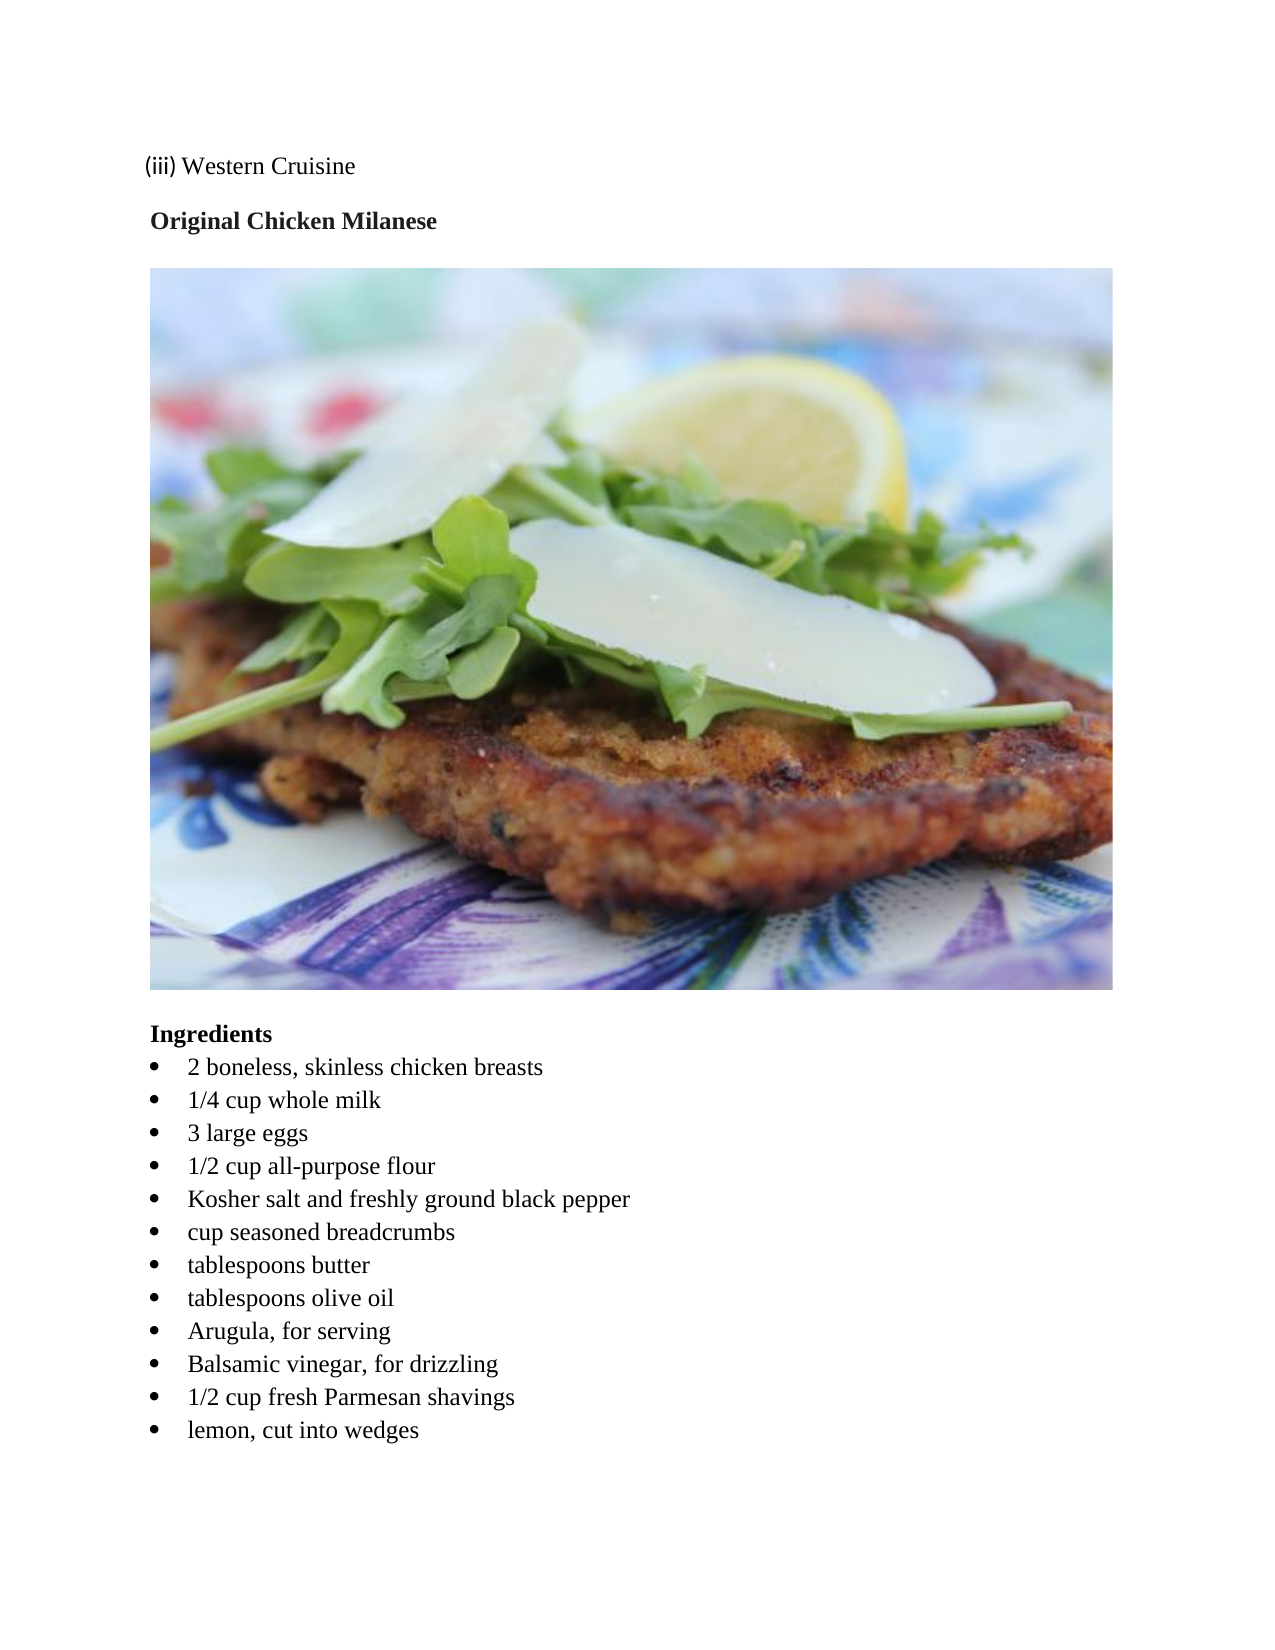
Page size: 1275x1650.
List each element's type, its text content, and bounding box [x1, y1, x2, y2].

list tablespoons olive oil [150, 1283, 1125, 1312]
list Kosher salt and freshly ground black pepper [150, 1184, 1125, 1213]
list 1/2 cup all-purpose flour [150, 1151, 1125, 1180]
list 2 boneless, skinless chicken breasts [150, 1052, 1125, 1081]
list Western Cruisine [144, 150, 1125, 181]
list 1/2 cup fresh Parmesan shavings [150, 1382, 1125, 1411]
list lemon, cut into wedges [150, 1415, 1125, 1444]
list cup seasoned breadcrumbs [150, 1217, 1125, 1246]
picture [150, 268, 1113, 990]
subtitle Original Chicken Milanese [150, 206, 1125, 234]
subtitle Ingredients [150, 1019, 1125, 1048]
list Balsamic vinegar, for drizzling [150, 1349, 1125, 1378]
list 3 large eggs [150, 1118, 1125, 1147]
list tablespoons butter [150, 1250, 1125, 1279]
list 1/4 cup whole milk [150, 1085, 1125, 1114]
list Arugula, for serving [150, 1316, 1125, 1345]
